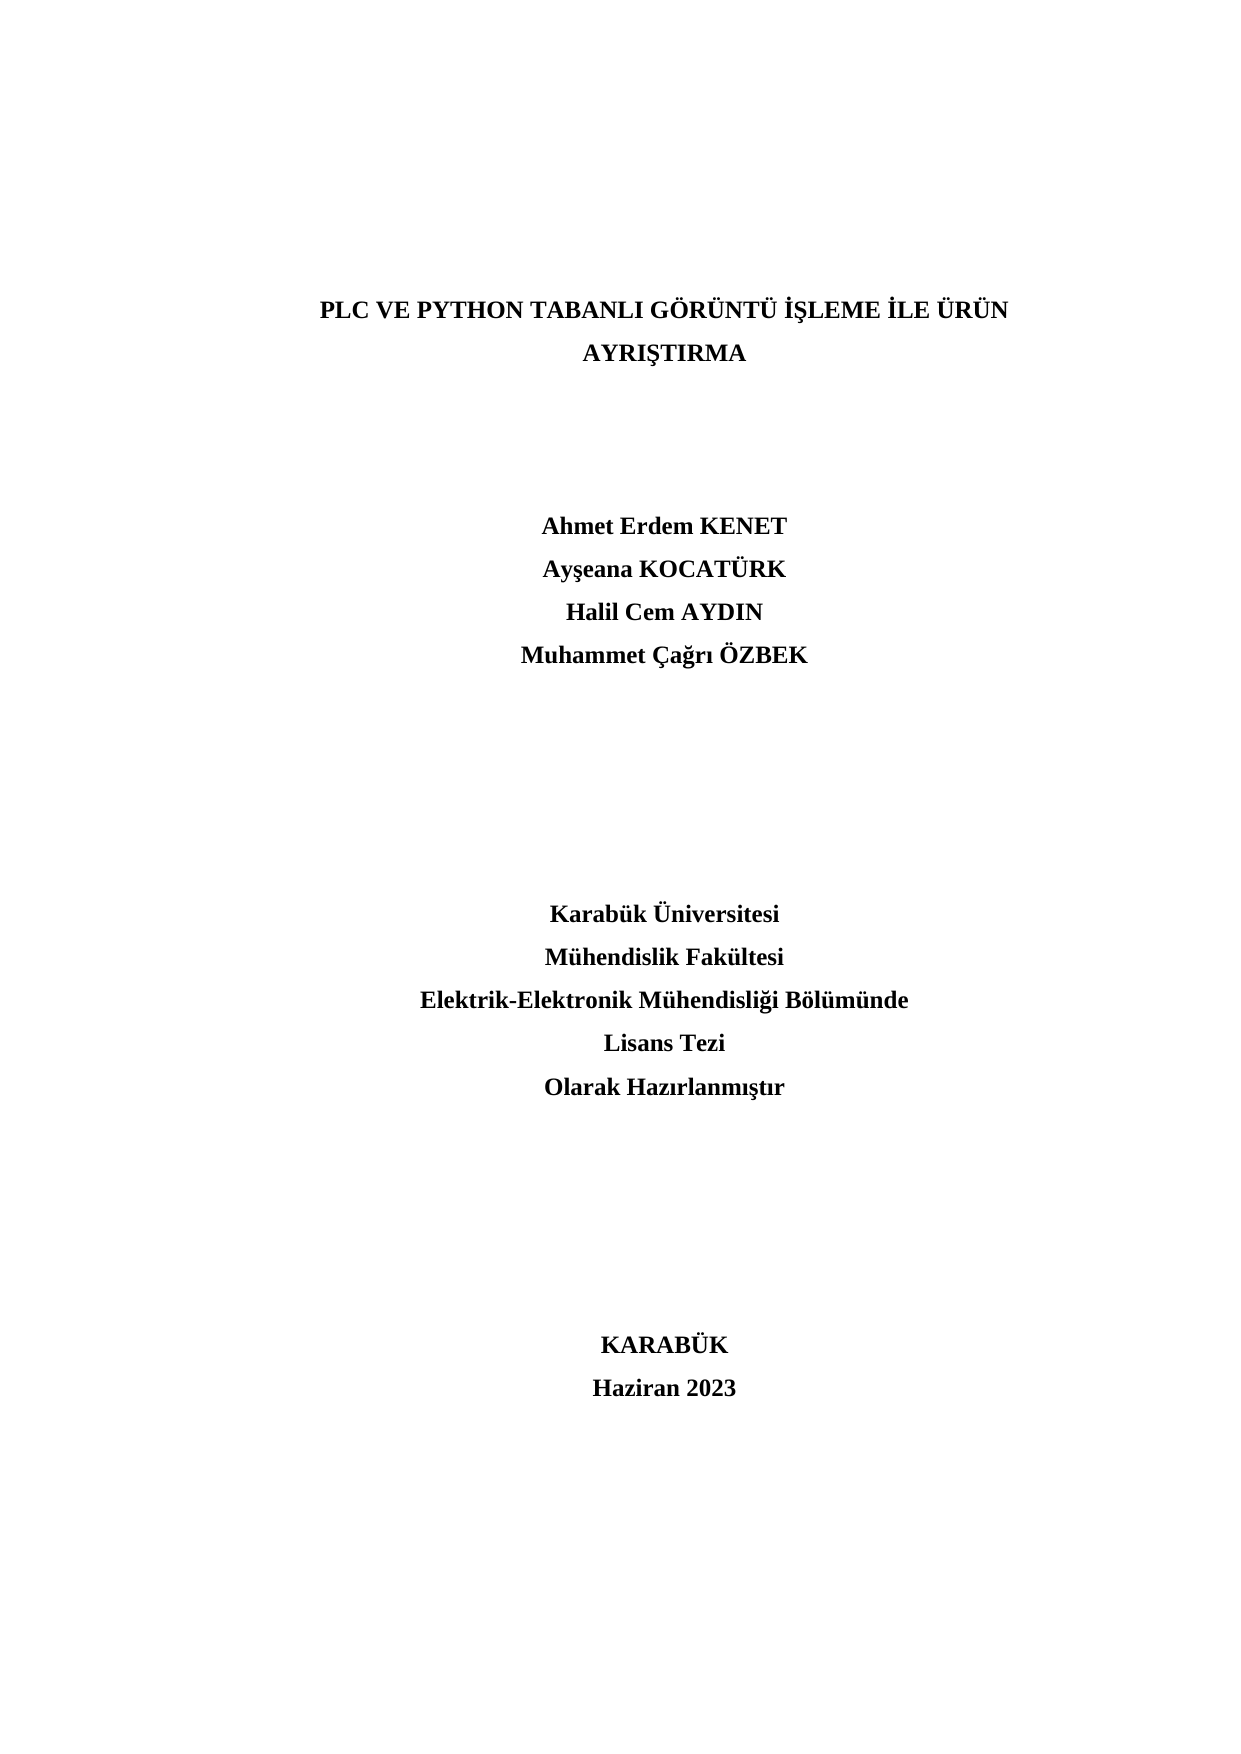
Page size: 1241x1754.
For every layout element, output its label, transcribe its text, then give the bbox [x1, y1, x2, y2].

text PLC VE PYTHON TABANLI GÖRÜNTÜ İŞLEME İLE ÜRÜN AYRIŞTIRMA [236, 295, 1092, 367]
text Lisans Tezi [236, 1028, 1092, 1057]
text Ayşeana KOCATÜRK [236, 554, 1092, 583]
text Mühendislik Fakültesi [236, 942, 1092, 971]
text Karabük Üniversitesi [236, 899, 1092, 928]
text Muhammet Çağrı ÖZBEK [236, 640, 1092, 669]
text KARABÜK [236, 1330, 1092, 1359]
text Haziran 2023 [236, 1373, 1092, 1402]
text Halil Cem AYDIN [236, 597, 1092, 626]
text Olarak Hazırlanmıştır [236, 1072, 1092, 1100]
text Elektrik-Elektronik Mühendisliği Bölümünde [236, 985, 1092, 1014]
text Ahmet Erdem KENET [236, 511, 1092, 540]
